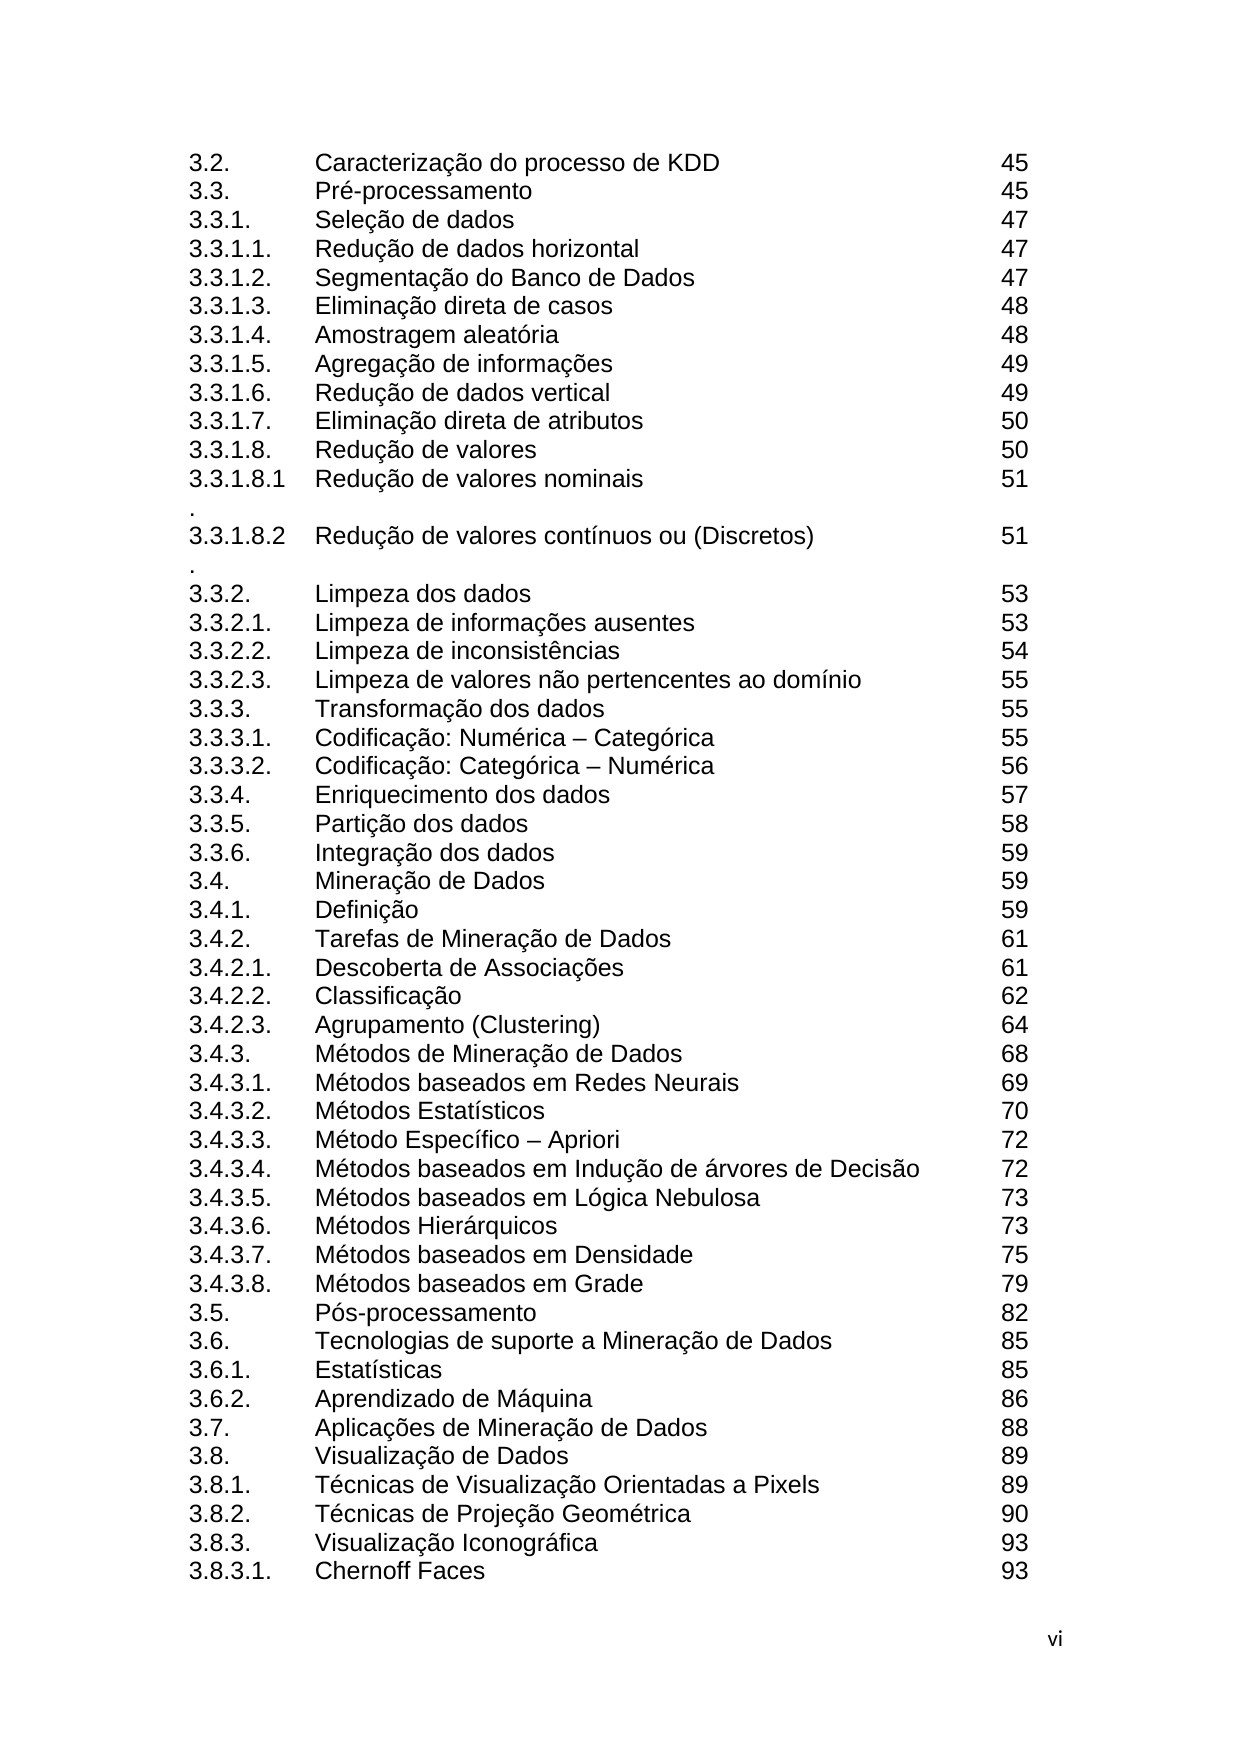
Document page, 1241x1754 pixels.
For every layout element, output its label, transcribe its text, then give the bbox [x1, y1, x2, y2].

table_cell 86 [990, 1384, 1063, 1413]
table_cell 3.3.1. [177, 205, 303, 234]
table_cell 3.4.2.1. [177, 953, 303, 981]
table_cell 64 [990, 1010, 1063, 1039]
table_cell 3.3.2. [177, 579, 303, 608]
table_cell 3.3.6. [177, 838, 303, 866]
table_cell Integração dos dados [303, 838, 989, 866]
table_cell Classificação [303, 981, 989, 1010]
table_cell 51 [990, 464, 1063, 521]
table_cell 85 [990, 1326, 1063, 1355]
table_cell 3.3.3. [177, 694, 303, 723]
table_cell 3.4.3.4. [177, 1154, 303, 1183]
table_cell Seleção de dados [303, 205, 989, 234]
table_cell Limpeza dos dados [303, 579, 989, 608]
table_cell 3.4.2.3. [177, 1010, 303, 1039]
table_cell 3.6.2. [177, 1384, 303, 1413]
table_cell Métodos baseados em Redes Neurais [303, 1068, 989, 1096]
table_cell Aprendizado de Máquina [303, 1384, 989, 1413]
table_cell 58 [990, 809, 1063, 838]
table_cell Métodos baseados em Densidade [303, 1240, 989, 1269]
table_cell 93 [990, 1556, 1063, 1585]
table_cell 3.3.2.1. [177, 608, 303, 636]
table_cell Tarefas de Mineração de Dados [303, 924, 989, 953]
table_cell Método Específico – Apriori [303, 1125, 989, 1154]
table_cell 3.3.1.1. [177, 234, 303, 263]
table_cell 3.4.3.8. [177, 1269, 303, 1298]
table_cell Codificação: Numérica – Categórica [303, 723, 989, 751]
table_cell Redução de valores contínuos ou (Discretos) [303, 521, 989, 579]
table_cell 3.4.3.1. [177, 1068, 303, 1096]
table_cell 3.8.1. [177, 1470, 303, 1499]
table_cell 82 [990, 1298, 1063, 1326]
table_cell Eliminação direta de casos [303, 291, 989, 320]
table_cell 70 [990, 1096, 1063, 1125]
table_cell 3.8.2. [177, 1499, 303, 1528]
table_cell Mineração de Dados [303, 866, 989, 895]
table_cell 3.3.5. [177, 809, 303, 838]
table_cell Transformação dos dados [303, 694, 989, 723]
table_cell 47 [990, 263, 1063, 291]
table_cell 89 [990, 1441, 1063, 1470]
table_cell 3.3.1.3. [177, 291, 303, 320]
table_cell Visualização de Dados [303, 1441, 989, 1470]
table_cell 3.3.1.5. [177, 349, 303, 378]
table_cell 85 [990, 1355, 1063, 1384]
table_cell 55 [990, 665, 1063, 694]
table_cell 3.3.1.8.2. [177, 521, 303, 579]
table_cell 48 [990, 291, 1063, 320]
table_cell 88 [990, 1413, 1063, 1441]
table_cell 3.3.2.2. [177, 636, 303, 665]
table_cell Eliminação direta de atributos [303, 406, 989, 435]
table_cell 47 [990, 205, 1063, 234]
table_cell Limpeza de informações ausentes [303, 608, 989, 636]
table_cell 89 [990, 1470, 1063, 1499]
table_cell Agregação de informações [303, 349, 989, 378]
table_cell Codificação: Categórica – Numérica [303, 751, 989, 780]
table_cell 3.7. [177, 1413, 303, 1441]
table_cell 3.3.1.6. [177, 378, 303, 406]
table_cell Tecnologias de suporte a Mineração de Dados [303, 1326, 989, 1355]
table_cell 3.5. [177, 1298, 303, 1326]
table_cell 3.4.1. [177, 895, 303, 924]
table_cell 79 [990, 1269, 1063, 1298]
table_cell 57 [990, 780, 1063, 809]
table_cell 3.3. [177, 176, 303, 205]
table_cell 62 [990, 981, 1063, 1010]
table_cell Redução de valores [303, 435, 989, 464]
table_cell 3.3.3.2. [177, 751, 303, 780]
table_cell Caracterização do processo de KDD [303, 148, 989, 176]
table_cell 3.3.1.8. [177, 435, 303, 464]
table_cell 55 [990, 694, 1063, 723]
table_cell Enriquecimento dos dados [303, 780, 989, 809]
table_cell Métodos Hierárquicos [303, 1211, 989, 1240]
table_cell 3.3.1.8.1. [177, 464, 303, 521]
table_cell 45 [990, 176, 1063, 205]
table_cell 3.4.3.2. [177, 1096, 303, 1125]
table_cell Técnicas de Visualização Orientadas a Pixels [303, 1470, 989, 1499]
table_cell Aplicações de Mineração de Dados [303, 1413, 989, 1441]
table_cell 93 [990, 1528, 1063, 1556]
table_cell Técnicas de Projeção Geométrica [303, 1499, 989, 1528]
table_cell Pós-processamento [303, 1298, 989, 1326]
table_cell 3.3.1.4. [177, 320, 303, 349]
table_cell 3.3.2.3. [177, 665, 303, 694]
table_cell Pré-processamento [303, 176, 989, 205]
table_cell 53 [990, 579, 1063, 608]
table_cell 51 [990, 521, 1063, 579]
table_cell 3.3.1.7. [177, 406, 303, 435]
table_cell Definição [303, 895, 989, 924]
table_cell Visualização Iconográfica [303, 1528, 989, 1556]
table_cell 59 [990, 895, 1063, 924]
table_cell Redução de dados vertical [303, 378, 989, 406]
table_cell 61 [990, 953, 1063, 981]
table_cell Métodos baseados em Lógica Nebulosa [303, 1183, 989, 1211]
table_cell 3.4.3.7. [177, 1240, 303, 1269]
table_cell 73 [990, 1211, 1063, 1240]
table_cell 59 [990, 866, 1063, 895]
table_cell Agrupamento (Clustering) [303, 1010, 989, 1039]
table_cell 49 [990, 378, 1063, 406]
table_cell 72 [990, 1154, 1063, 1183]
table_cell Limpeza de valores não pertencentes ao domínio [303, 665, 989, 694]
table_cell Amostragem aleatória [303, 320, 989, 349]
table_cell 3.6.1. [177, 1355, 303, 1384]
table_cell Estatísticas [303, 1355, 989, 1384]
table_cell 3.4.3.3. [177, 1125, 303, 1154]
table_cell 3.4.3. [177, 1039, 303, 1068]
table_cell Métodos baseados em Grade [303, 1269, 989, 1298]
table_cell Métodos baseados em Indução de árvores de Decisão [303, 1154, 989, 1183]
table_cell 3.6. [177, 1326, 303, 1355]
table_cell 72 [990, 1125, 1063, 1154]
table_cell 3.4.3.6. [177, 1211, 303, 1240]
table_cell 50 [990, 435, 1063, 464]
table_cell Métodos de Mineração de Dados [303, 1039, 989, 1068]
table_cell 3.4.3.5. [177, 1183, 303, 1211]
table_cell 55 [990, 723, 1063, 751]
table_cell 45 [990, 148, 1063, 176]
table_cell 90 [990, 1499, 1063, 1528]
table_cell 54 [990, 636, 1063, 665]
table_cell 50 [990, 406, 1063, 435]
table_cell 61 [990, 924, 1063, 953]
table_cell 48 [990, 320, 1063, 349]
table_cell 3.3.4. [177, 780, 303, 809]
table_cell 68 [990, 1039, 1063, 1068]
table_cell 3.4.2.2. [177, 981, 303, 1010]
table_cell Limpeza de inconsistências [303, 636, 989, 665]
table_cell Chernoff Faces [303, 1556, 989, 1585]
table_cell 3.2. [177, 148, 303, 176]
table_cell Redução de valores nominais [303, 464, 989, 521]
table_cell 3.4. [177, 866, 303, 895]
table_cell Descoberta de Associações [303, 953, 989, 981]
table_cell 53 [990, 608, 1063, 636]
table_cell Métodos Estatísticos [303, 1096, 989, 1125]
table_cell Redução de dados horizontal [303, 234, 989, 263]
table_cell 49 [990, 349, 1063, 378]
table_cell 56 [990, 751, 1063, 780]
table_cell 69 [990, 1068, 1063, 1096]
table_cell 3.3.3.1. [177, 723, 303, 751]
table_cell Segmentação do Banco de Dados [303, 263, 989, 291]
table_cell 3.8.3.1. [177, 1556, 303, 1585]
table_cell 47 [990, 234, 1063, 263]
table_cell 3.3.1.2. [177, 263, 303, 291]
table_cell 3.8. [177, 1441, 303, 1470]
table_cell 3.8.3. [177, 1528, 303, 1556]
table_cell 3.4.2. [177, 924, 303, 953]
table_cell 75 [990, 1240, 1063, 1269]
table_cell 59 [990, 838, 1063, 866]
table_cell Partição dos dados [303, 809, 989, 838]
table_cell 73 [990, 1183, 1063, 1211]
